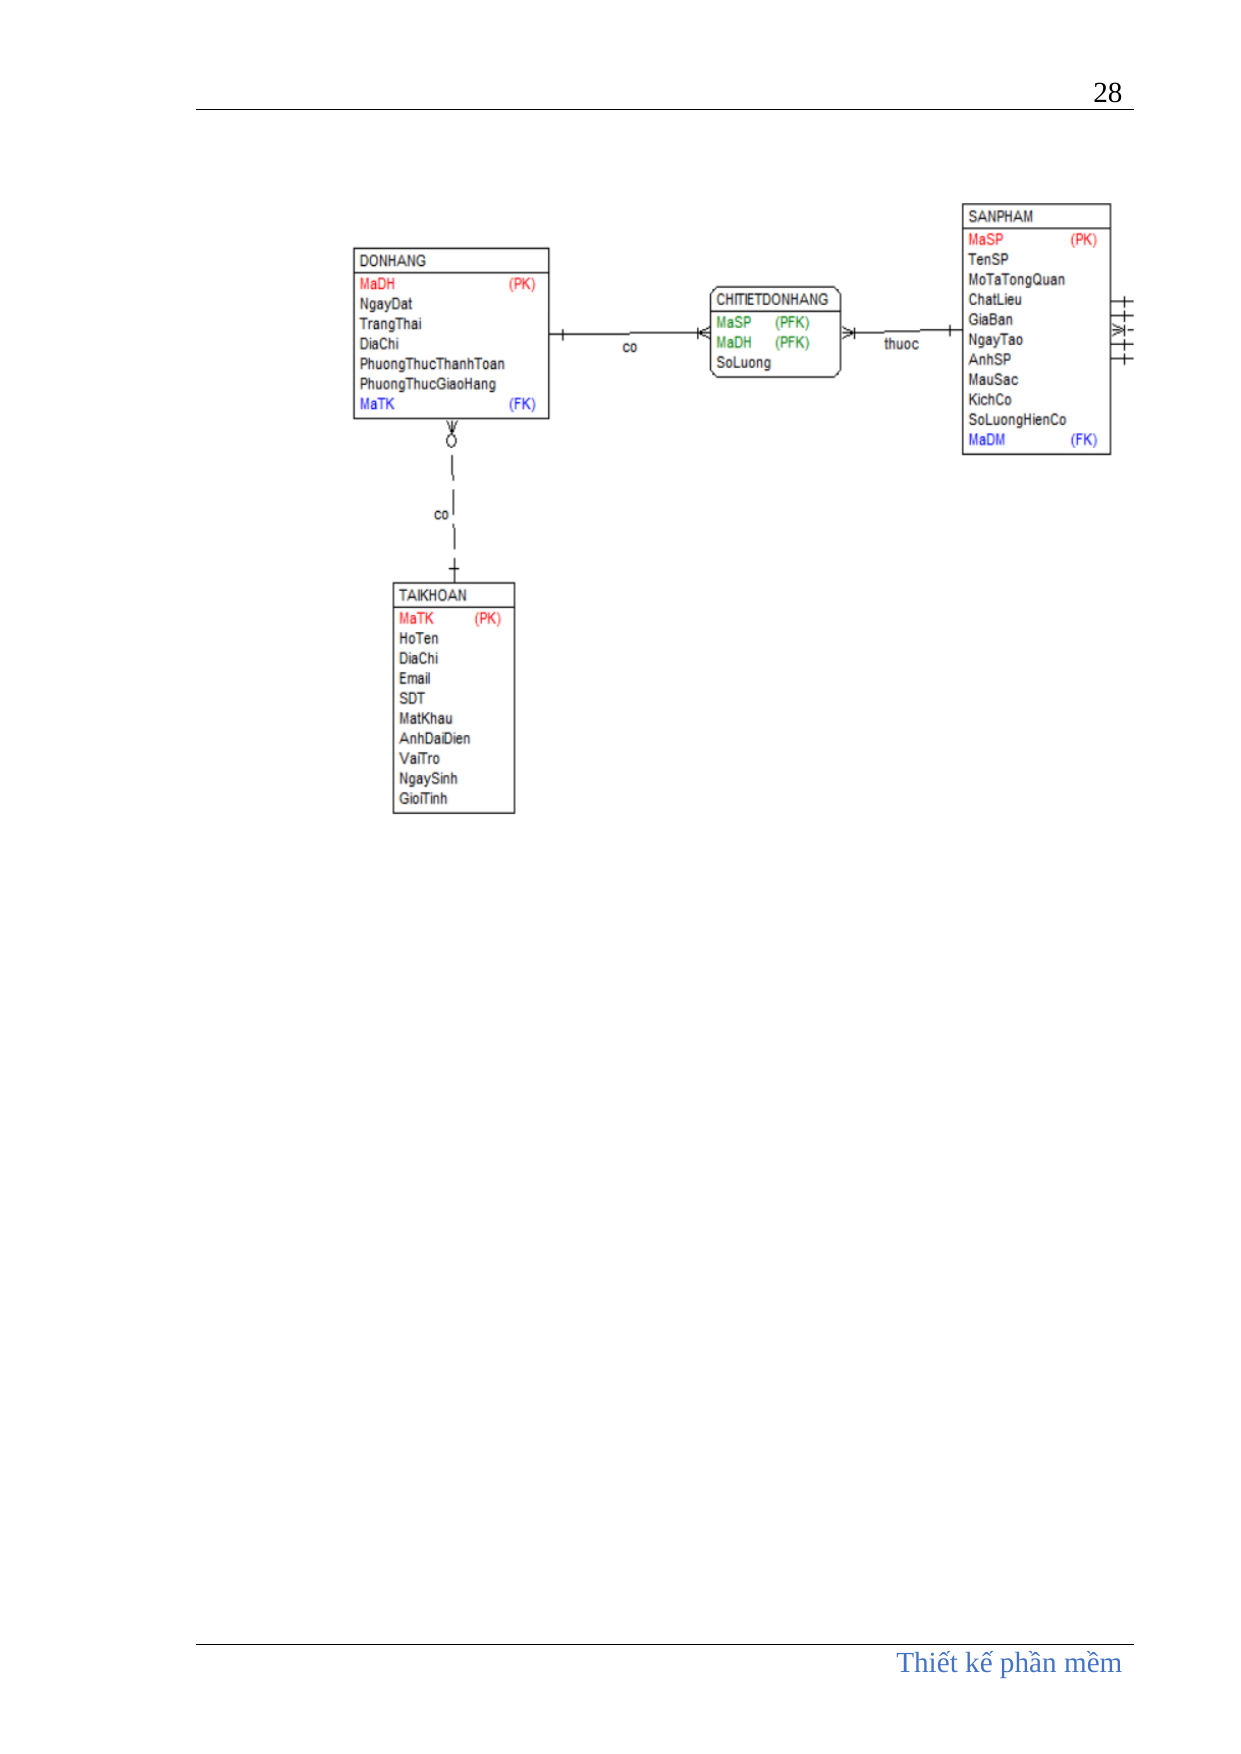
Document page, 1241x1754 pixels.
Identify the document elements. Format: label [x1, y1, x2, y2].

picture [319, 178, 1134, 837]
